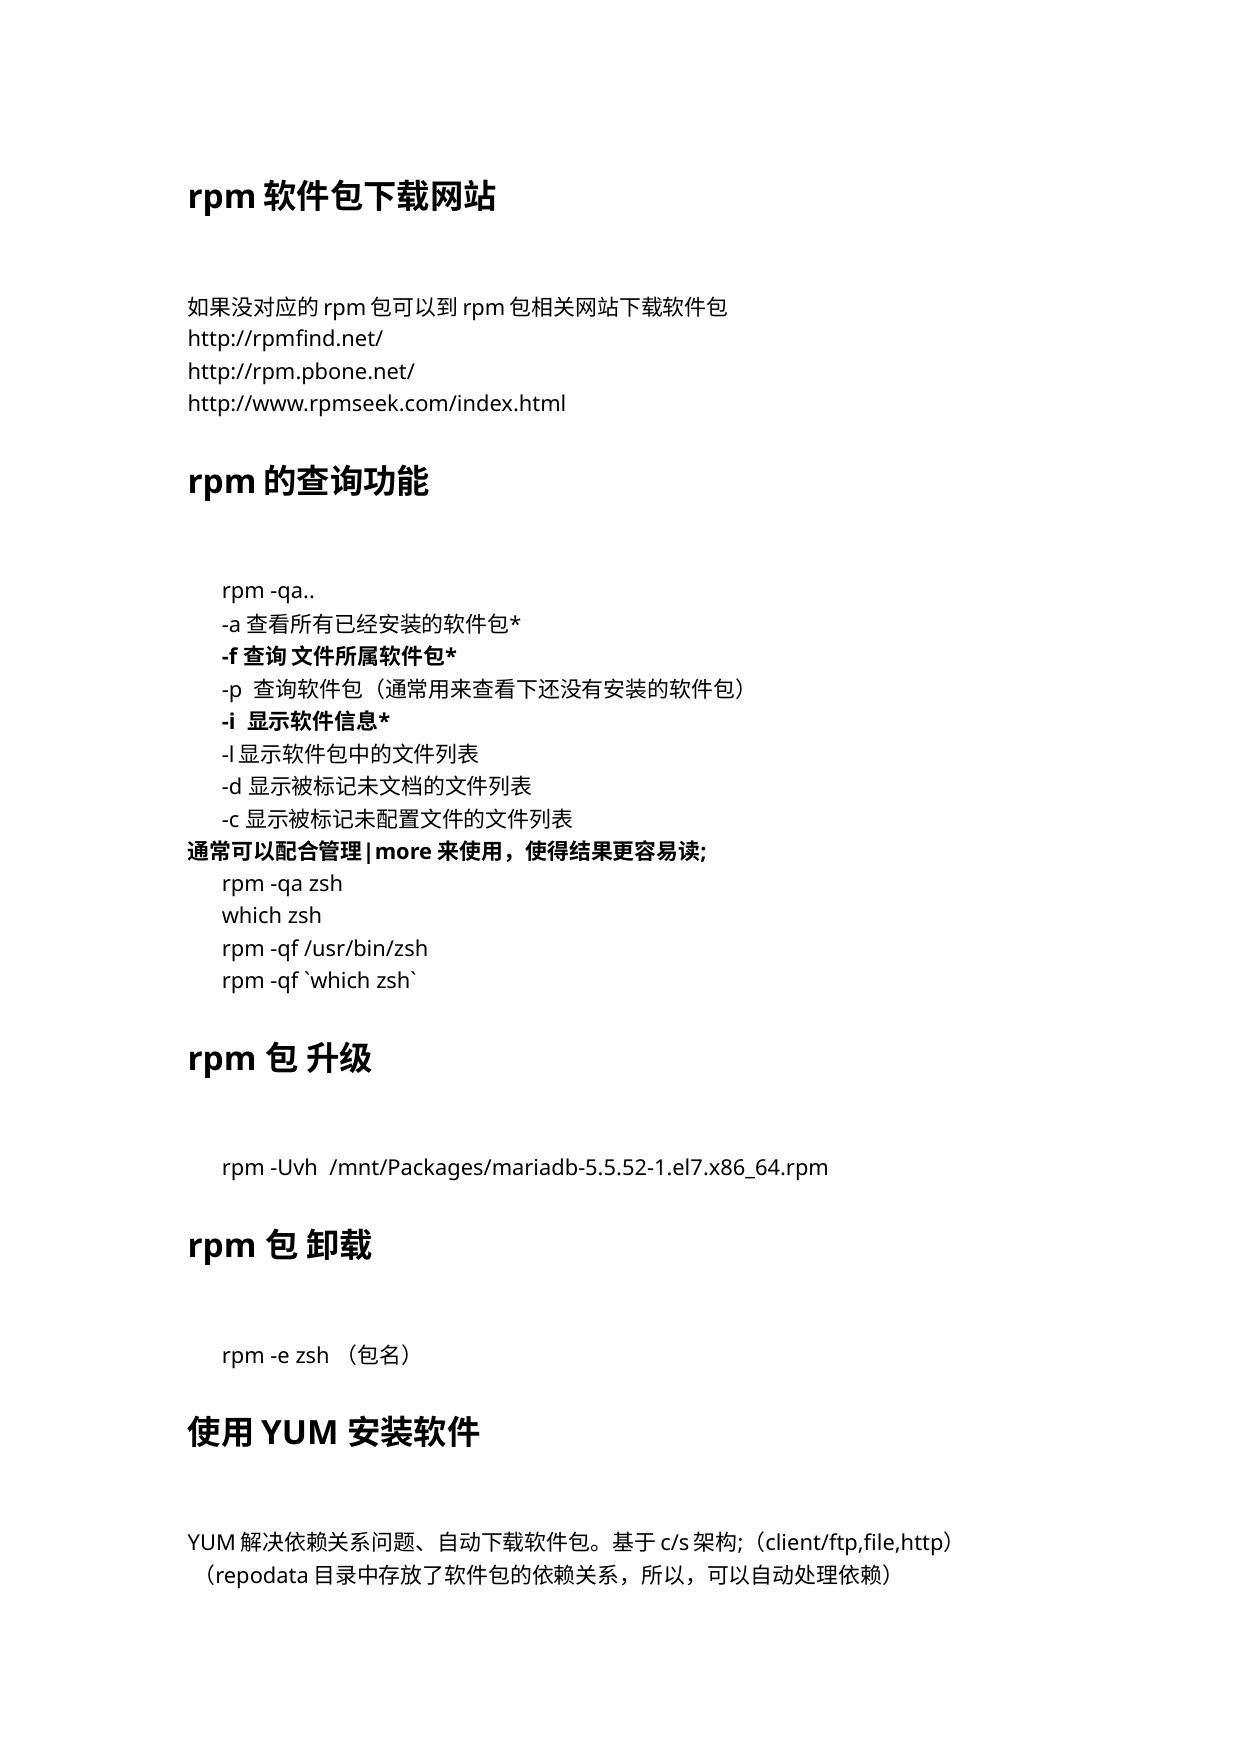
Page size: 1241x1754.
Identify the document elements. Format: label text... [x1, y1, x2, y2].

text （repodata目录中存放了软件包的依赖关系，所以，可以自动处理依赖） [187, 1557, 1053, 1590]
subtitle rpm软件包下载网站 [187, 162, 1053, 227]
text 通常可以配合管理|more 来使用，使得结果更容易读; [187, 834, 1053, 866]
text rpm -e zsh （包名） [187, 1338, 1053, 1370]
text -f 查询 文件所属软件包* [187, 639, 1053, 671]
text http://rpm.pbone.net/ [187, 354, 1053, 387]
text rpm -qf `which zsh` [187, 964, 1053, 996]
text -i 显示软件信息* [187, 704, 1053, 736]
text YUM解决依赖关系问题、自动下载软件包。基于c/s架构;（client/ftp,file,http） [187, 1525, 1053, 1557]
text rpm -qa zsh [187, 866, 1053, 899]
subtitle rpm的查询功能 [187, 446, 1053, 511]
text http://rpmfind.net/ [187, 322, 1053, 354]
text rpm -qa.. [187, 574, 1053, 606]
text -c 显示被标记未配置文件的文件列表 [187, 801, 1053, 834]
subtitle 使用YUM 安装软件 [187, 1397, 1053, 1462]
text which zsh [187, 899, 1053, 931]
text 如果没对应的rpm包可以到rpm包相关网站下载软件包 [187, 289, 1053, 322]
text rpm -Uvh /mnt/Packages/mariadb-5.5.52-1.el7.x86_64.rpm [187, 1151, 1053, 1183]
text -l显示软件包中的文件列表 [187, 736, 1053, 769]
text rpm -qf /usr/bin/zsh [187, 931, 1053, 964]
text -p 查询软件包（通常用来查看下还没有安装的软件包） [187, 671, 1053, 704]
subtitle rpm 包 卸载 [187, 1210, 1053, 1275]
text -a 查看所有已经安装的软件包* [187, 606, 1053, 639]
subtitle rpm 包 升级 [187, 1023, 1053, 1088]
text http://www.rpmseek.com/index.html [187, 387, 1053, 419]
text -d 显示被标记未文档的文件列表 [187, 769, 1053, 801]
